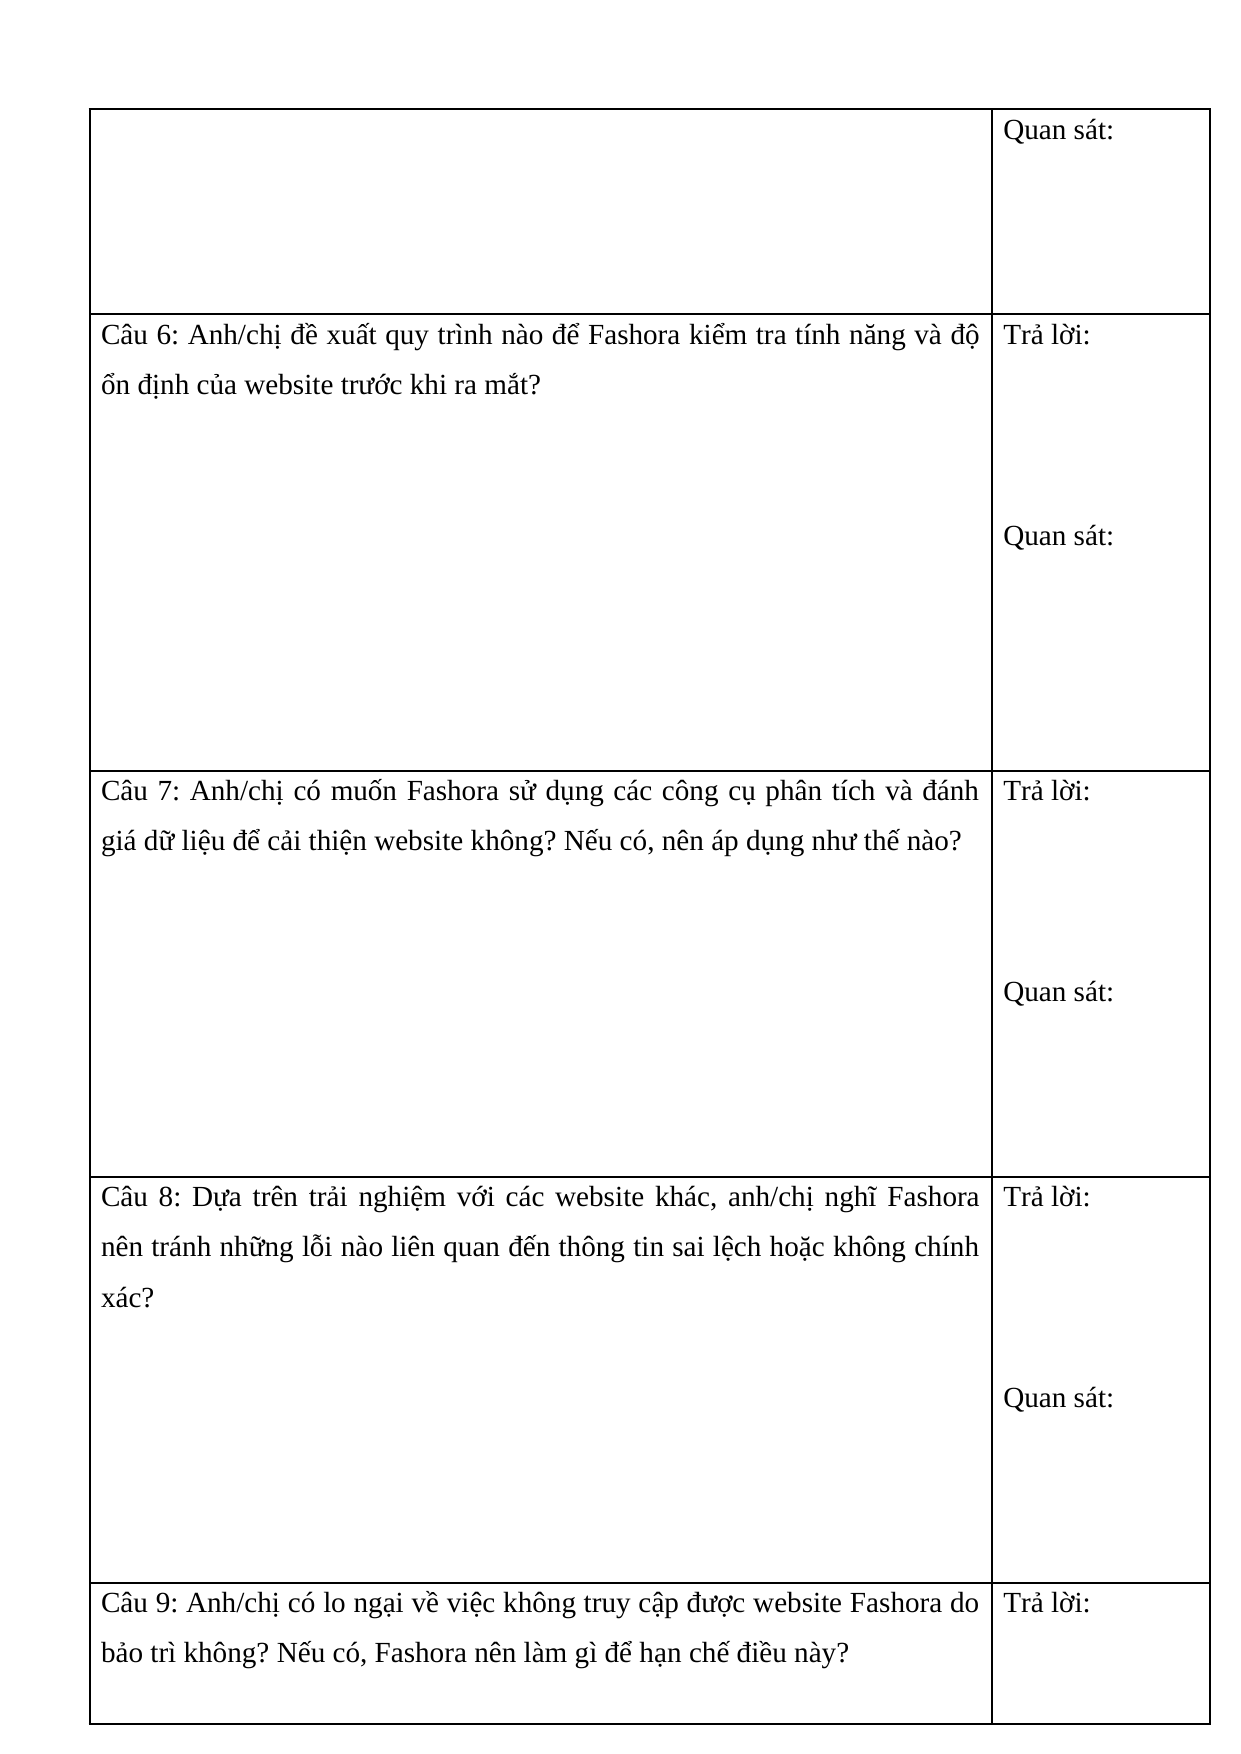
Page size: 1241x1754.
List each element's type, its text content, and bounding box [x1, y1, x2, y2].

table_cell Trả lời: Quan sát: [993, 315, 1209, 769]
table_cell Trả lời: Quan sát: [993, 110, 1209, 313]
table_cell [91, 1584, 991, 1723]
table_cell Câu 8: Dựa trên trải nghiệm với các website khác, anh/chị nghĩ Fashora nên tránh những lỗi nào liên quan đến thông tin sai lệch hoặc không chính xác? [91, 1178, 991, 1582]
table_cell Trả lời: Quan sát: [993, 772, 1209, 1176]
table_cell Trả lời: Quan sát: [993, 1178, 1209, 1582]
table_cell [91, 110, 991, 313]
table_cell Trả lời: Quan sát: [993, 1584, 1209, 1723]
table_cell Câu 7: Anh/chị có muốn Fashora sử dụng các công cụ phân tích và đánh giá dữ liệu để cải thiện website không? Nếu có, nên áp dụng như thế nào? [91, 772, 991, 1176]
table_cell Câu 6: Anh/chị đề xuất quy trình nào để Fashora kiểm tra tính năng và độ ổn định của website trước khi ra mắt? [91, 315, 991, 769]
